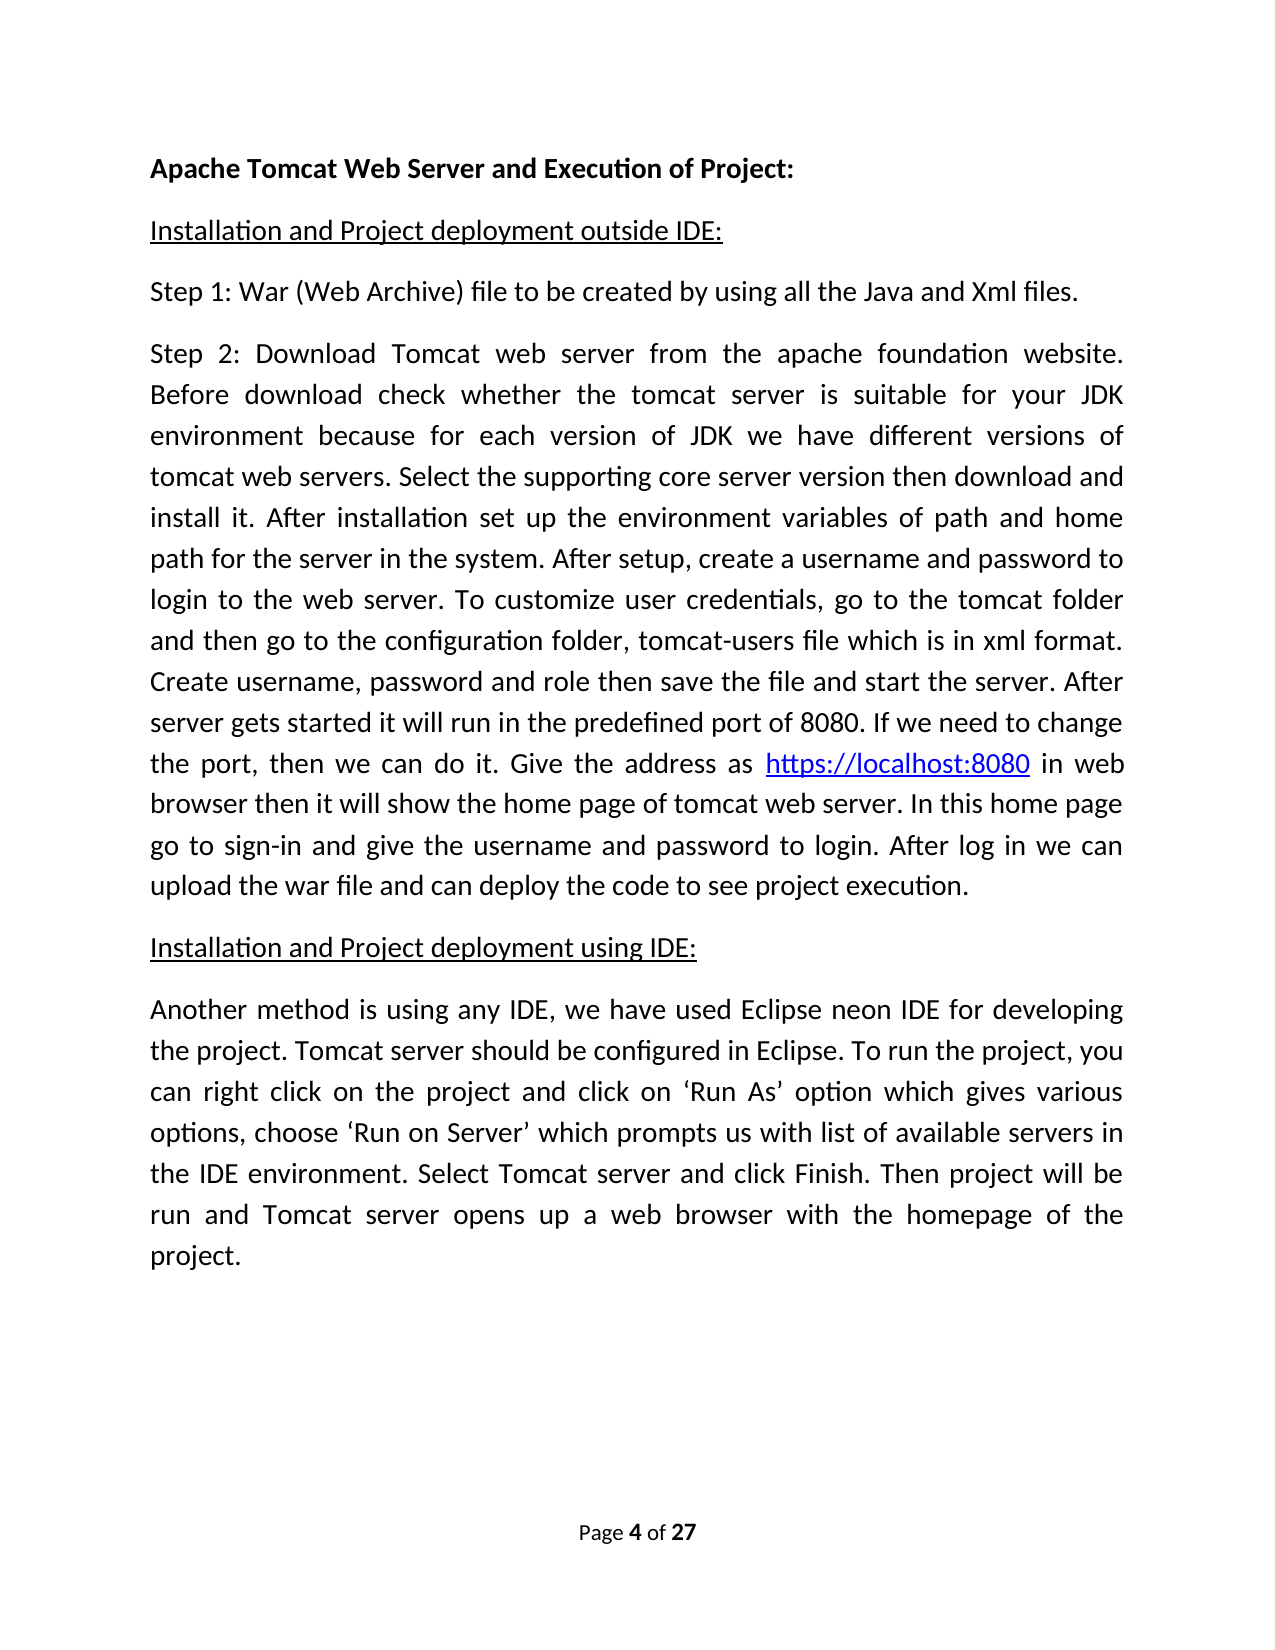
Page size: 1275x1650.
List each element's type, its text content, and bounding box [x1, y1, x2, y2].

text Installation and Project deployment using IDE: [150, 929, 1125, 965]
text Installation and Project deployment outside IDE: [150, 212, 1125, 247]
text Step 1: War (Web Archive) file to be created by using all the Java and Xml files. [150, 273, 1125, 309]
text Step 2: Download Tomcat web server from the apache foundation website. Before download check whether the tomcat server is suitable for your JDK environment because for each version of JDK we have different versions of tomcat web servers. Select the supporting core server version then download and install it. After installation set up the environment variables of path and home path for the server in the system. After setup, create a username and password to login to the web server. To customize user credentials, go to the tomcat folder and then go to the configuration folder, tomcat-users file which is in xml format. Create username, password and role then save the file and start the server. After server gets started it will run in the predefined port of 8080. If we need to change the port, then we can do it. Give the address as https://localhost:8080 in web browser then it will show the home page of tomcat web server. In this home page go to sign-in and give the username and password to login. After log in we can upload the war file and can deploy the code to see project execution. [150, 335, 1125, 903]
text Another method is using any IDE, we have used Eclipse neon IDE for developing the project. Tomcat server should be configured in Eclipse. To run the project, you can right click on the project and click on ‘Run As’ option which gives various options, choose ‘Run on Server’ which prompts us with list of available servers in the IDE environment. Select Tomcat server and click Finish. Then project will be run and Tomcat server opens up a web browser with the homepage of the project. [150, 991, 1125, 1272]
text Apache Tomcat Web Server and Execution of Project: [150, 150, 1125, 186]
